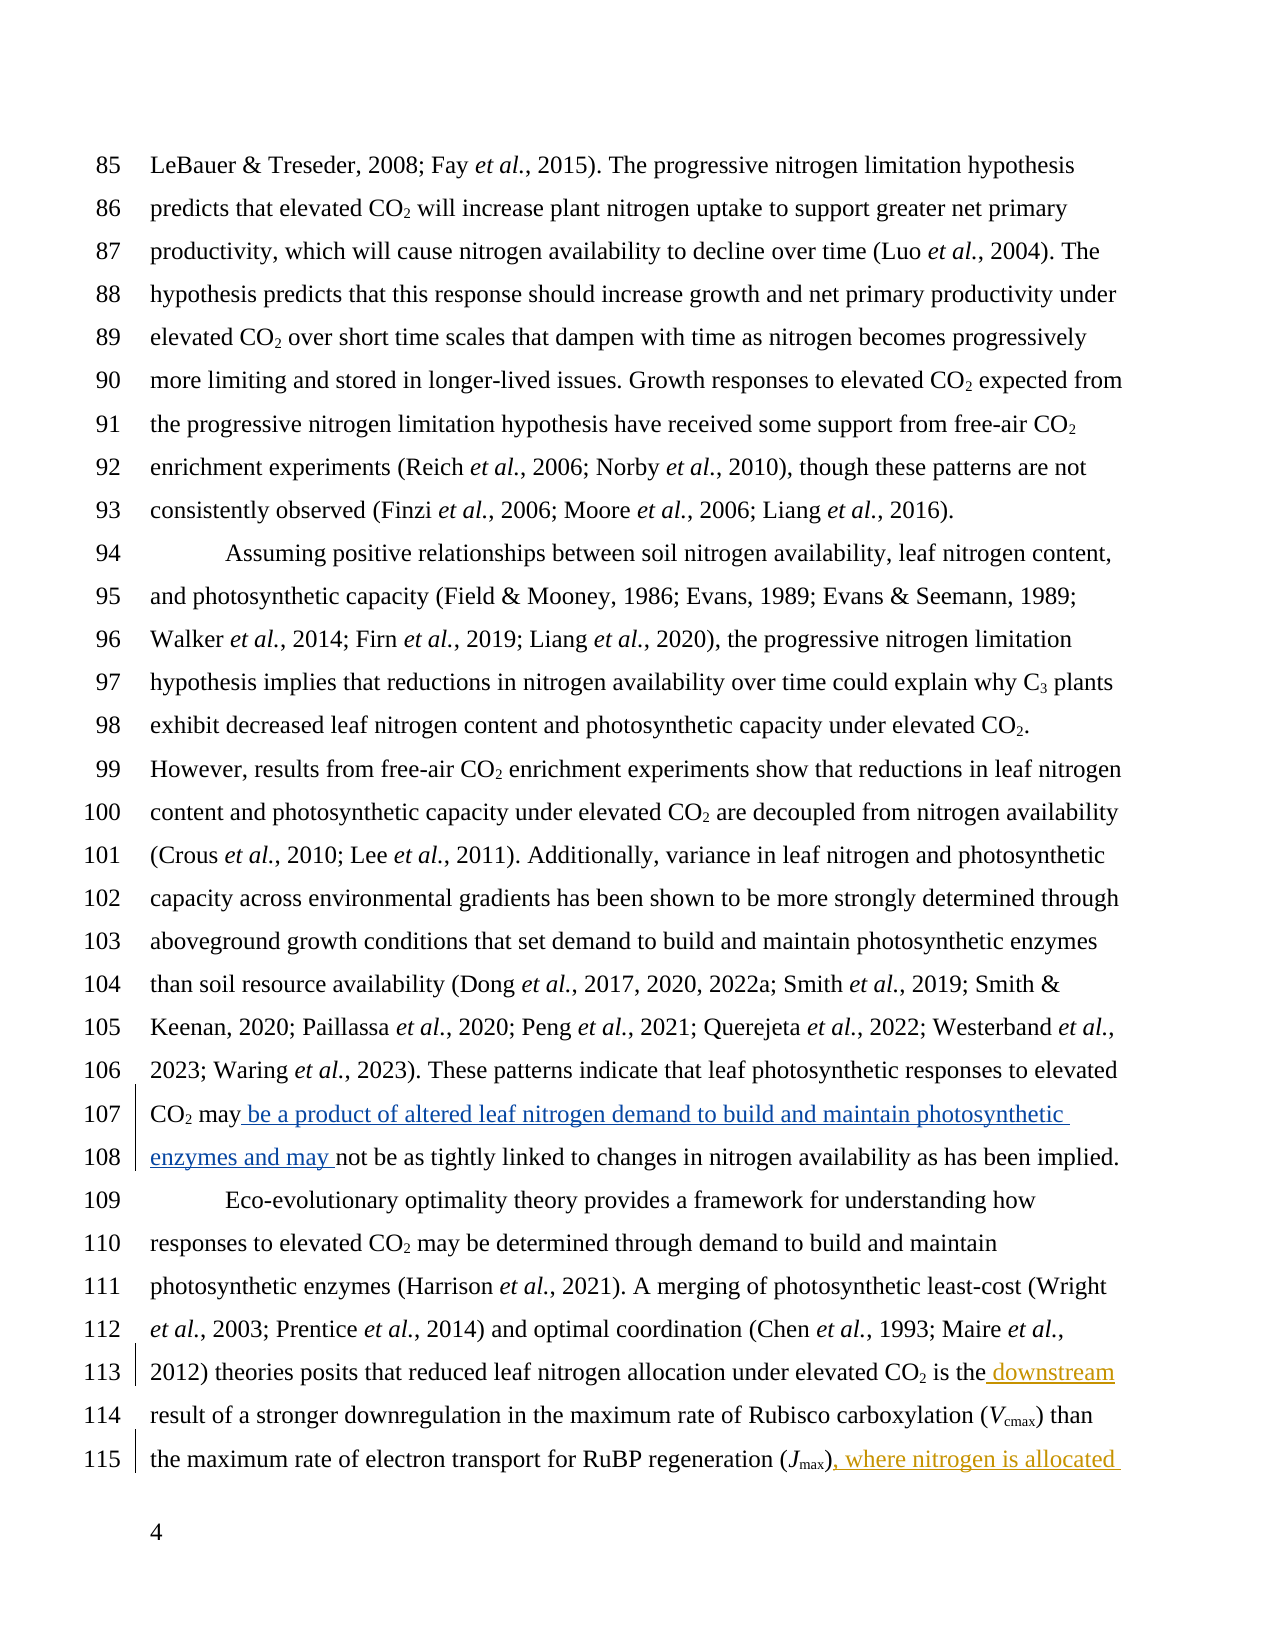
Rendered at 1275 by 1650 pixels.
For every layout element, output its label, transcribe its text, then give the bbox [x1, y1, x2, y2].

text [150, 150, 1125, 524]
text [150, 1185, 1125, 1472]
text Assuming positive relationships between soil nitrogen availability, leaf nitrogen content, and photosynthetic capacity (Field & Mooney, 1986; Evans, 1989; Evans & Seemann, 1989; Walker et al., 2014; Firn et al., 2019; Liang et al., 2020), the progressive nitrogen limitation hypothesis implies that reductions in nitrogen availability over time could explain why C3 plants exhibit decreased leaf nitrogen content and photosynthetic capacity under elevated CO2. However, results from free-air CO2 enrichment experiments show that reductions in leaf nitrogen content and photosynthetic capacity under elevated CO2 are decoupled from nitrogen availability (Crous et al., 2010; Lee et al., 2011). Additionally, variance in leaf nitrogen and photosynthetic capacity across environmental gradients has been shown to be more strongly determined through aboveground growth conditions that set demand to build and maintain photosynthetic enzymes than soil resource availability (Dong et al., 2017, 2020, 2022a; Smith et al., 2019; Smith & Keenan, 2020; Paillassa et al., 2020; Peng et al., 2021; Querejeta et al., 2022; Westerband et al., 2023; Waring et al., 2023). These patterns indicate that leaf photosynthetic responses to elevated CO2 maynot be as tightly linked to changes in nitrogen availability as has been implied. [150, 538, 1125, 1171]
